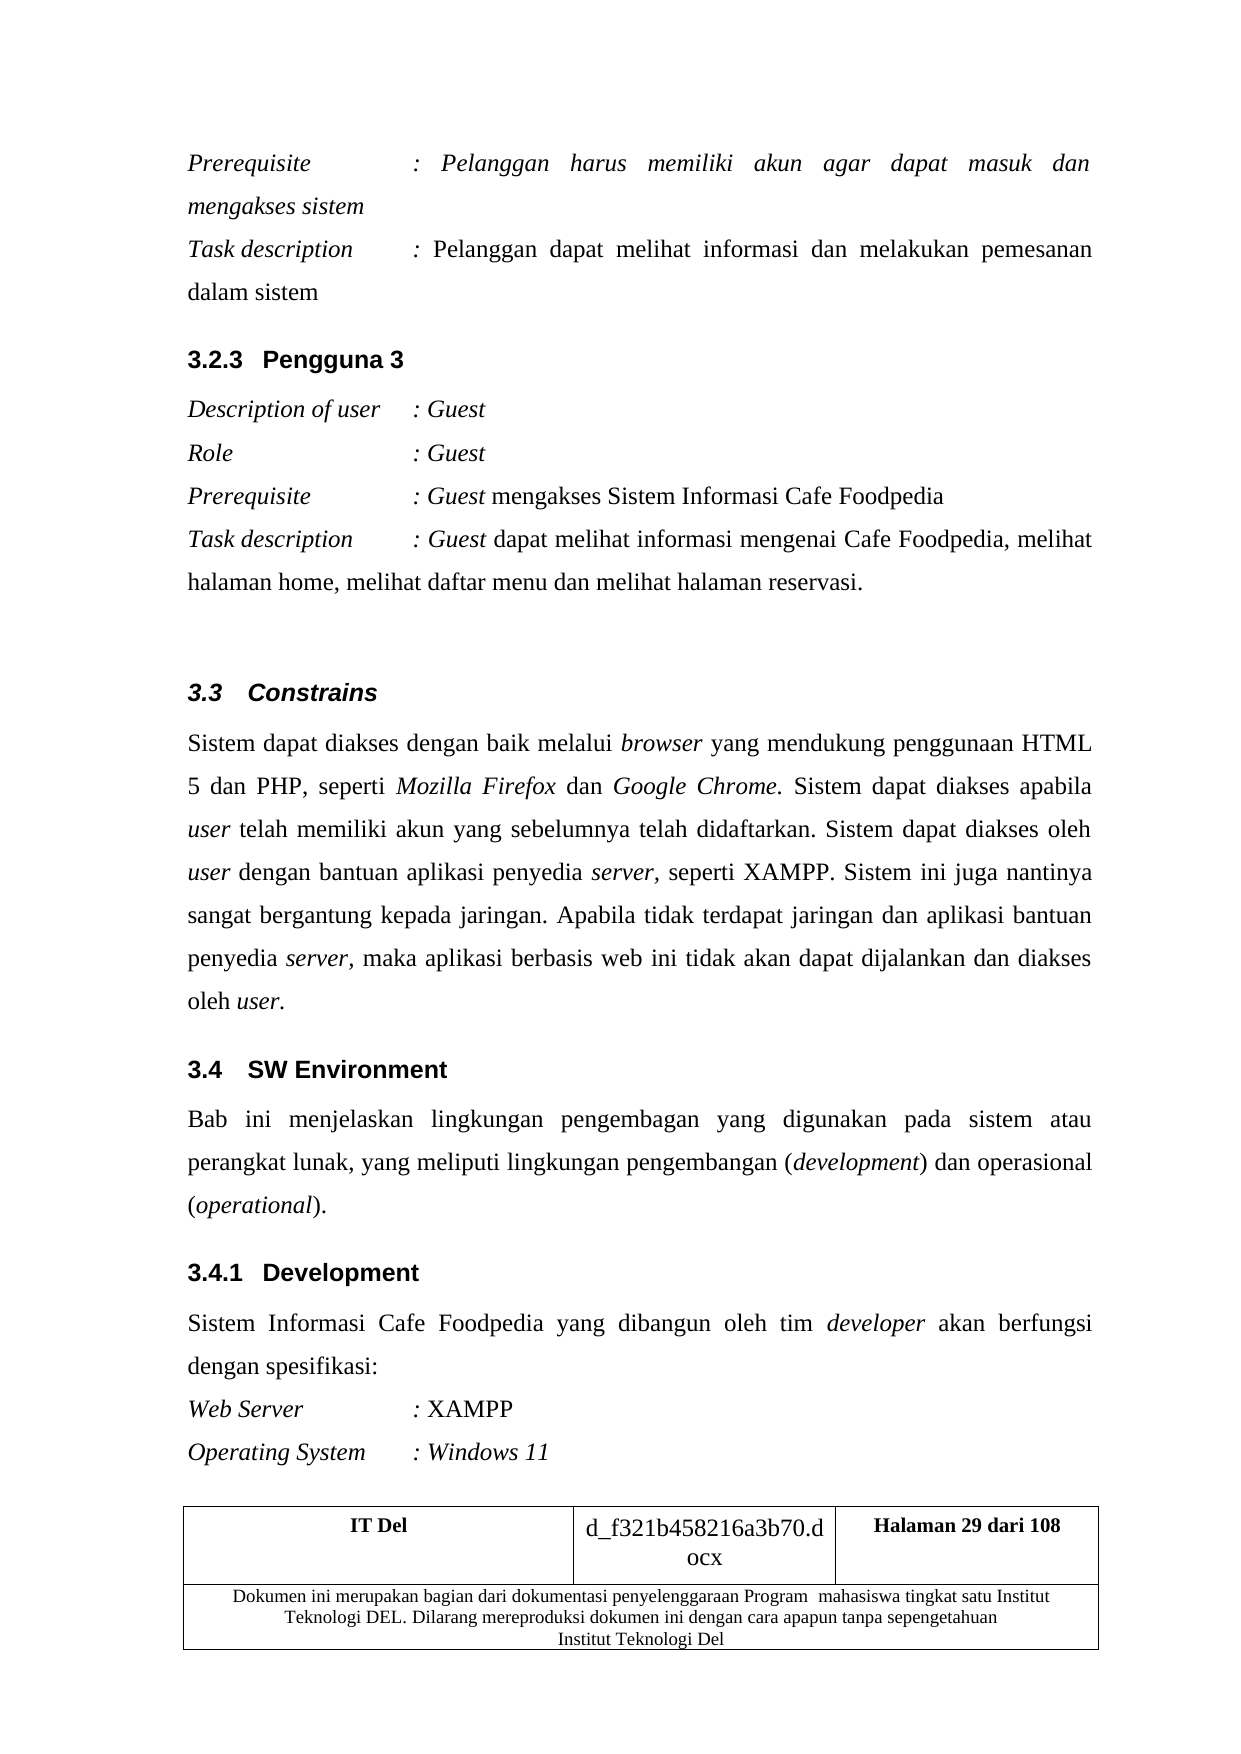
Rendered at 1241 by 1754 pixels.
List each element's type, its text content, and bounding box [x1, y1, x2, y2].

text Task description : Pelanggan dapat melihat informasi dan melakukan pemesanan dalam sistem [187, 234, 1092, 306]
text Bab ini menjelaskan lingkungan pengembagan yang digunakan pada sistem atau perangkat lunak, yang meliputi lingkungan pengembangan (development) dan operasional (operational). [187, 1104, 1092, 1219]
text Web Server : XAMPP [187, 1394, 1092, 1423]
subtitle SW Environment [187, 1054, 1092, 1083]
text Sistem dapat diakses dengan baik melalui browser yang mendukung penggunaan HTML 5 dan PHP, seperti Mozilla Firefox dan Google Chrome. Sistem dapat diakses apabila user telah memiliki akun yang sebelumnya telah didaftarkan. Sistem dapat diakses oleh user dengan bantuan aplikasi penyedia server, seperti XAMPP. Sistem ini juga nantinya sangat bergantung kepada jaringan. Apabila tidak terdapat jaringan dan aplikasi bantuan penyedia server, maka aplikasi berbasis web ini tidak akan dapat dijalankan dan diakses oleh user. [187, 728, 1092, 1015]
text Sistem Informasi Cafe Foodpedia yang dibangun oleh tim developer akan berfungsi dengan spesifikasi: [187, 1308, 1092, 1379]
subtitle Constrains [187, 678, 1092, 707]
text Task description : Guest dapat melihat informasi mengenai Cafe Foodpedia, melihat halaman home, melihat daftar menu dan melihat halaman reservasi. [187, 524, 1092, 596]
text Prerequisite : Guest mengakses Sistem Informasi Cafe Foodpedia [187, 481, 1092, 509]
text Description of user : Guest [187, 394, 1092, 423]
text Prerequisite : Pelanggan harus memiliki akun agar dapat masuk dan mengakses sistem [187, 148, 1092, 219]
subtitle Pengguna 3 [187, 345, 1092, 374]
text Role : Guest [187, 438, 1092, 466]
text Operating System : Windows 11 [187, 1437, 1092, 1466]
subtitle Development [187, 1258, 1092, 1287]
